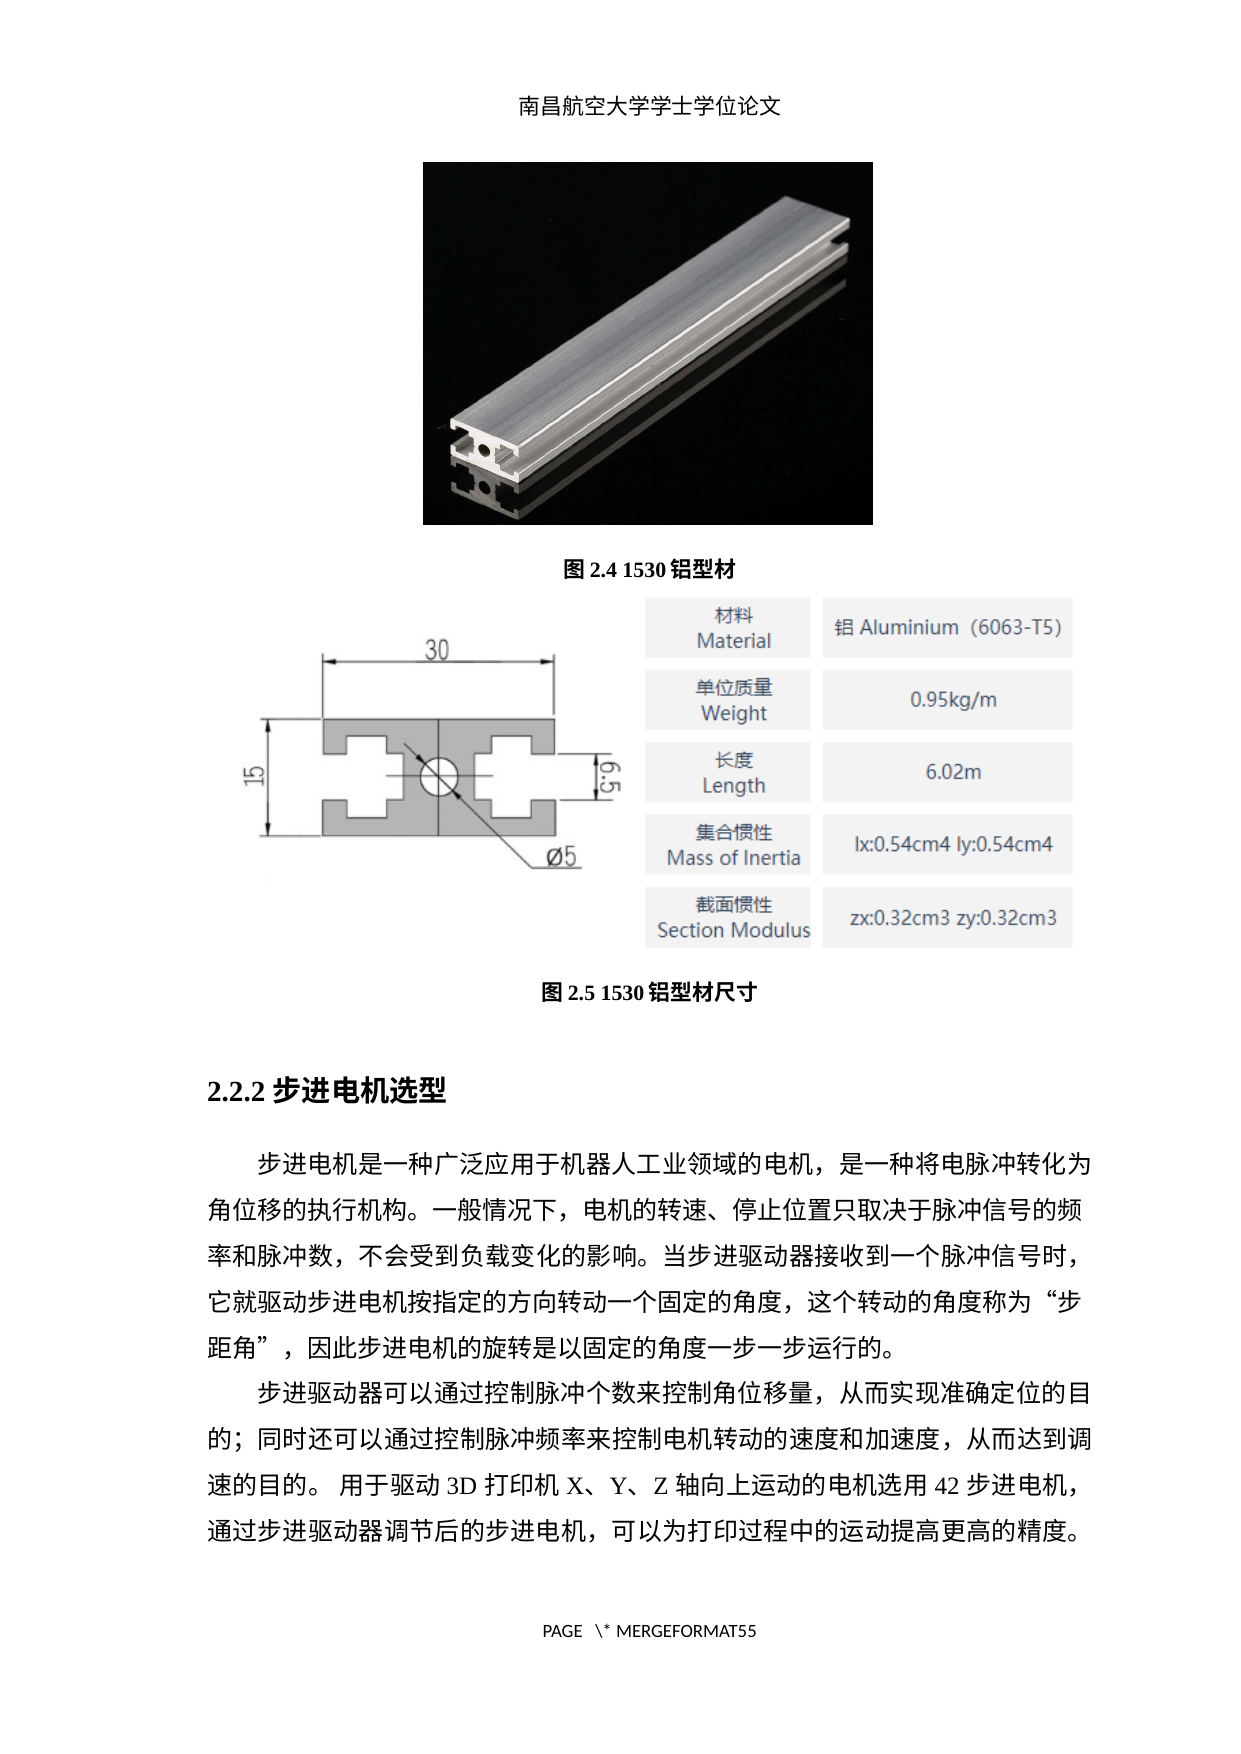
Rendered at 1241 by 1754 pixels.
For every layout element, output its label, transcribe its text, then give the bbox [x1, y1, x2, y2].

text 图2.5 1530铝型材尺寸 [207, 974, 1092, 1007]
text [207, 1366, 1092, 1549]
text 步进电机是一种广泛应用于机器人工业领域的电机，是一种将电脉冲转化为角位移的执行机构。一般情况下，电机的转速、停止位置只取决于脉冲信号的频 [207, 1137, 1092, 1229]
text 率和脉冲数，不会受到负载变化的影响。当步进驱动器接收到一个脉冲信号时，它就驱动步进电机按指定的方向转动一个固定的角度，这个转动的角度称为“步 [207, 1229, 1092, 1320]
text 距角”，因此步进电机的旋转是以固定的角度一步一步运行的。 [207, 1320, 1092, 1366]
text 图2.4 1530铝型材 [207, 552, 1092, 584]
picture [206, 584, 1093, 962]
subtitle 2.2.2 步进电机选型 [207, 1056, 1092, 1121]
